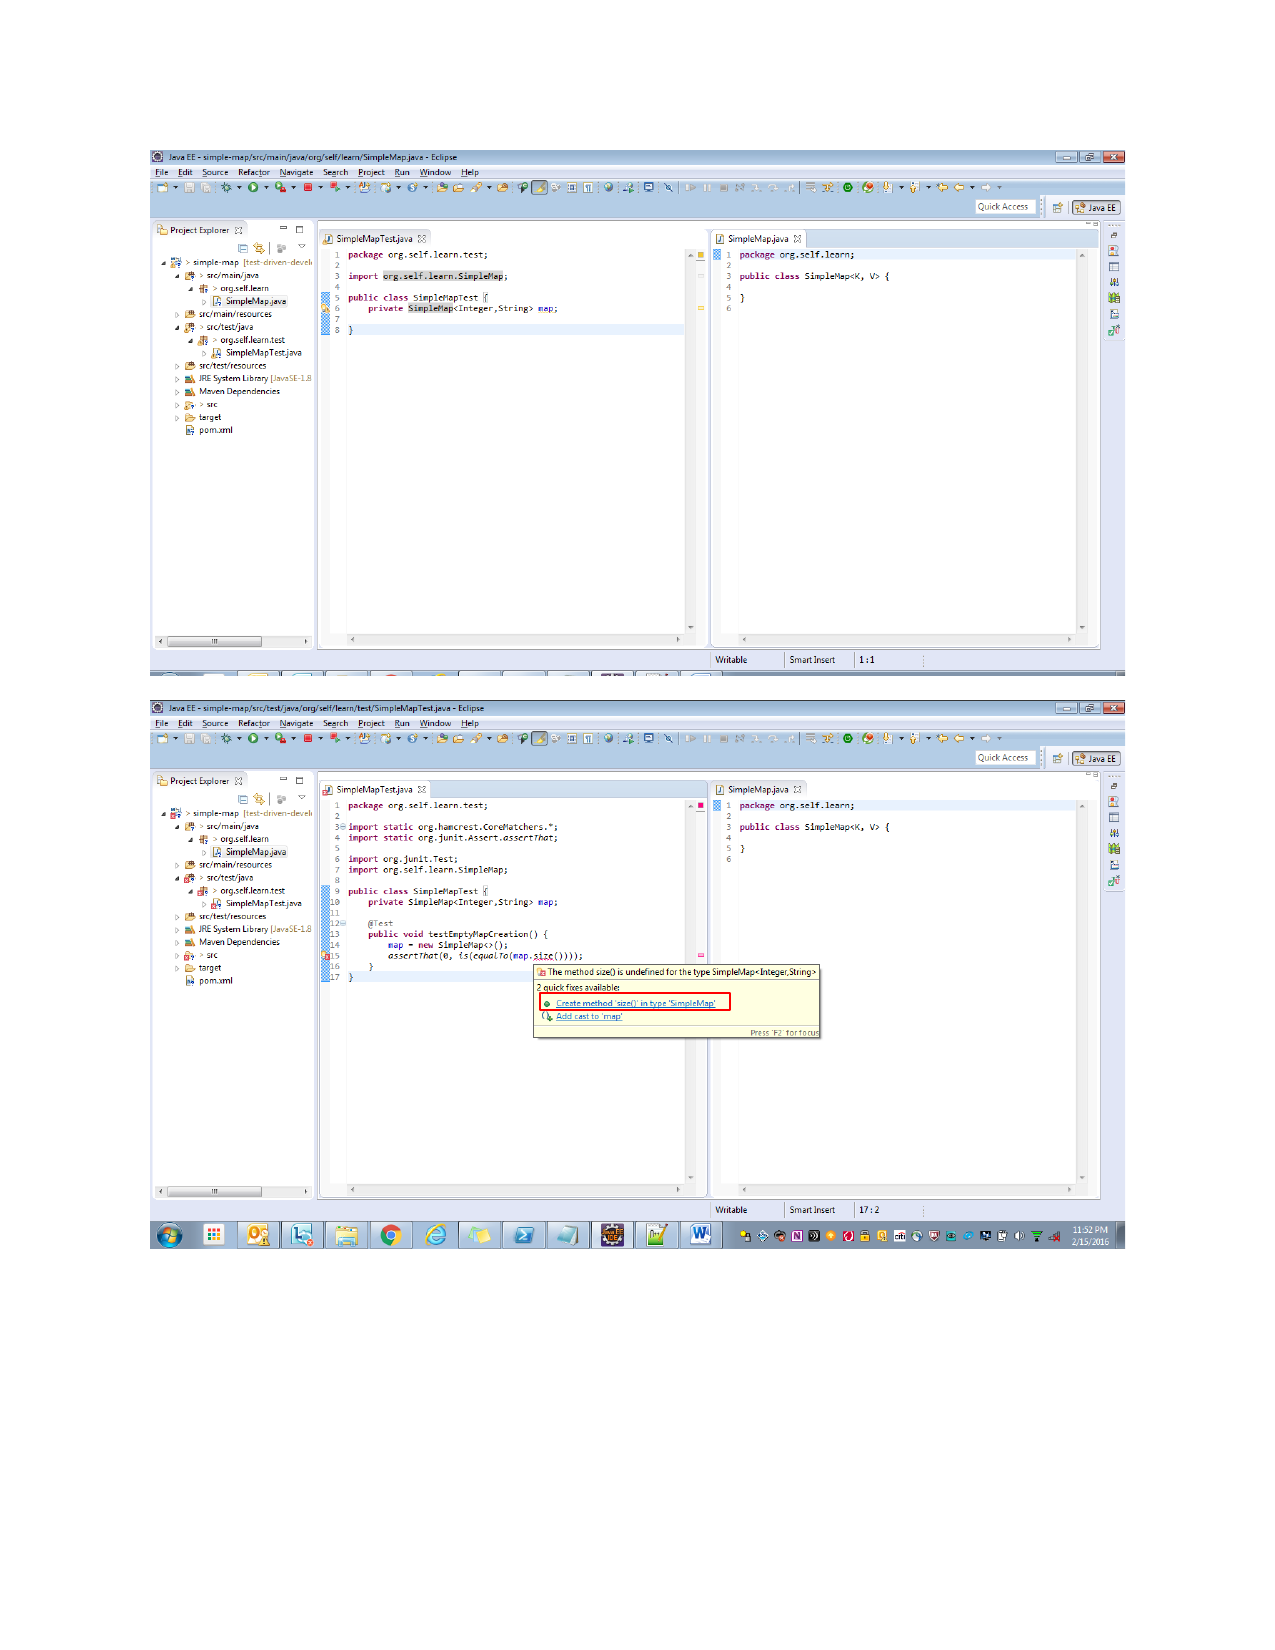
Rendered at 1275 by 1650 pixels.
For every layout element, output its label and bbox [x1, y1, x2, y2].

picture [150, 150, 1125, 676]
picture [150, 700, 1125, 1249]
